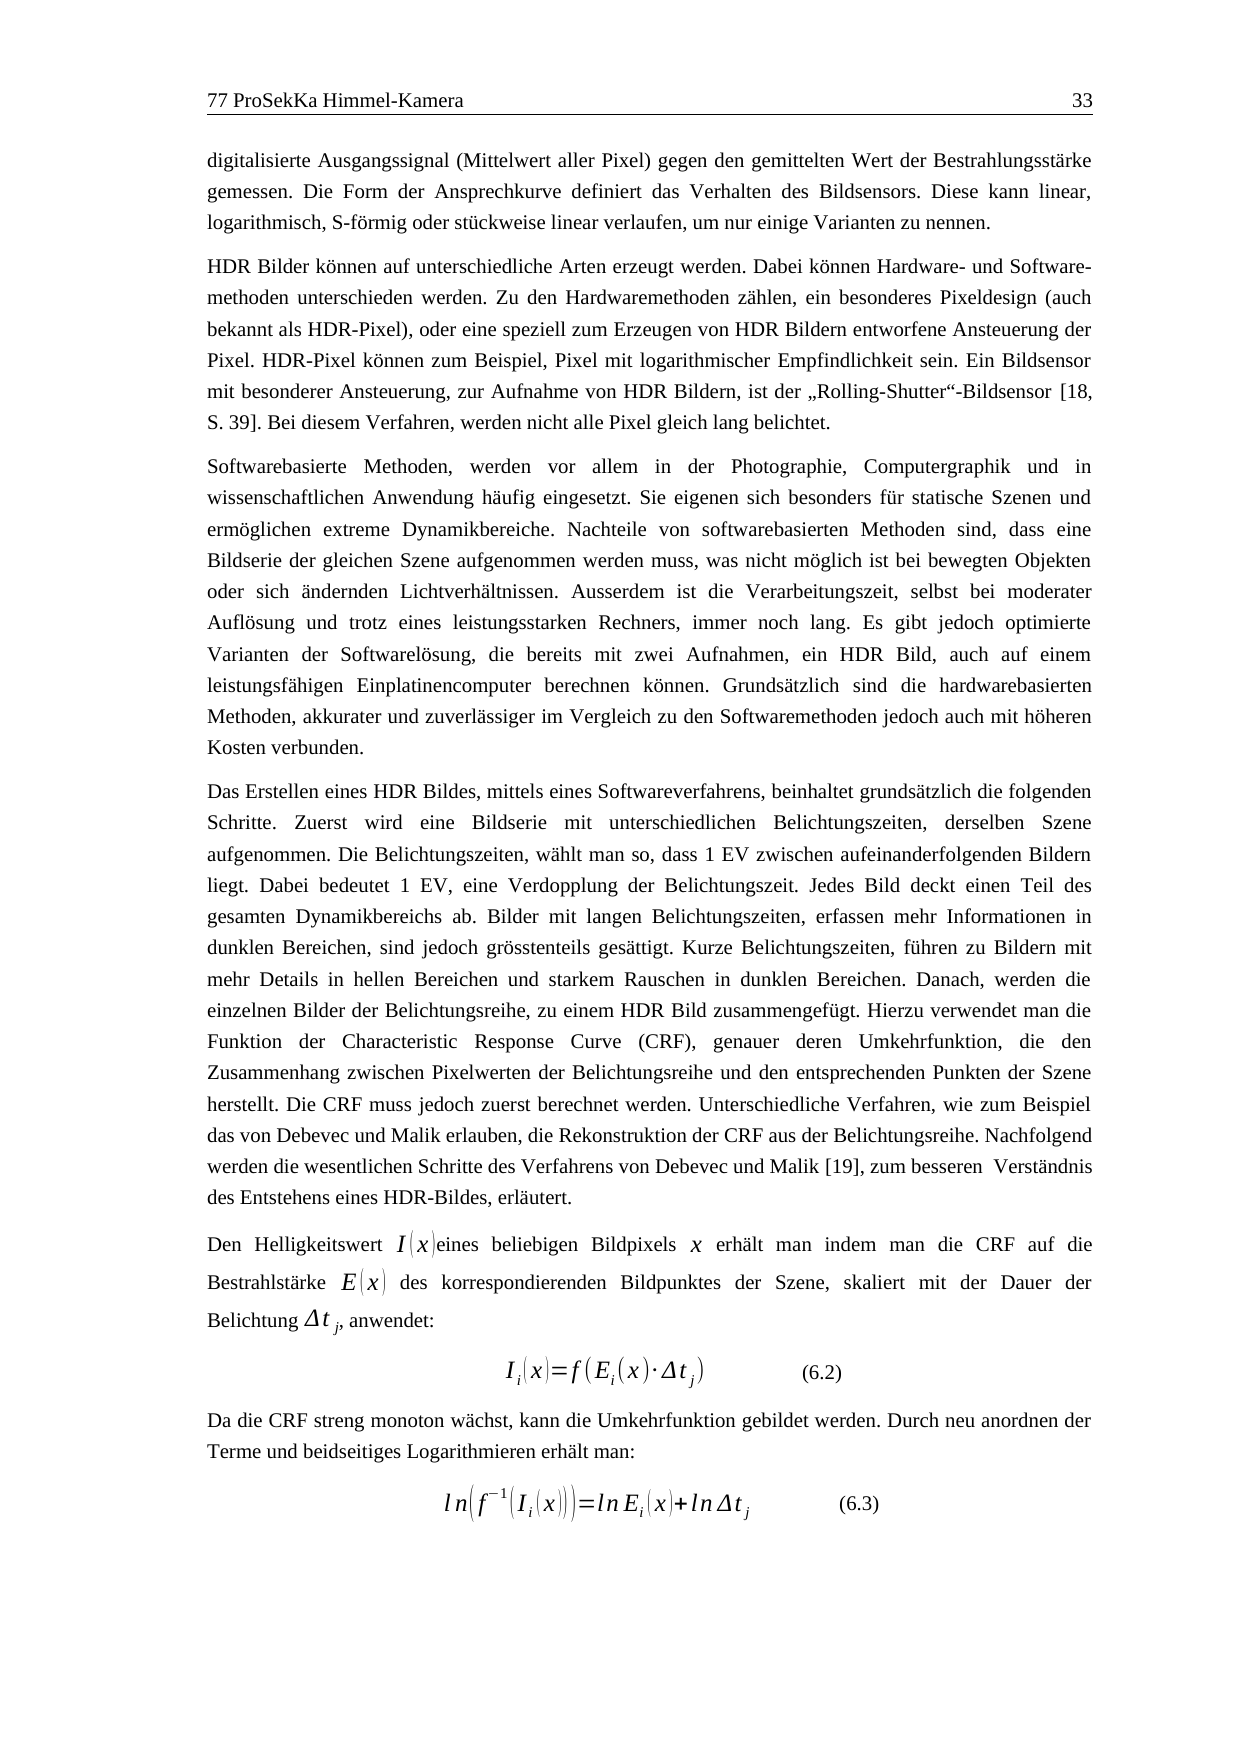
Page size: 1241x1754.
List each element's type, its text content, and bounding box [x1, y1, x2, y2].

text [207, 148, 1093, 234]
text Den Helligkeitswert eines beliebigen Bildpixels erhält man indem man die CRF auf die Bestrahlstärke des korrespondierenden Bildpunktes der Szene, skaliert mit der Dauer der Belichtung , anwendet: [207, 1229, 1093, 1336]
text Softwarebasierte Methoden, werden vor allem in der Photographie, Computergraphik und in wissenschaftlichen Anwendung häufig eingesetzt. Sie eigenen sich besonders für statische Szenen und ermöglichen extreme Dynamikbereiche. Nachteile von softwarebasierten Methoden sind, dass eine Bildserie der gleichen Szene aufgenommen werden muss, was nicht möglich ist bei bewegten Objekten oder sich ändernden Lichtverhältnissen. Ausserdem ist die Verarbeitungszeit, selbst bei moderater Auflösung und trotz eines leistungsstarken Rechners, immer noch lang. Es gibt jedoch optimierte Varianten der Softwarelösung, die bereits mit zwei Aufnahmen, ein HDR Bild, auch auf einem leistungsfähigen Einplatinencomputer berechnen können. Grundsätzlich sind die hardwarebasierten Methoden, akkurater und zuverlässiger im Vergleich zu den Softwaremethoden jedoch auch mit höheren Kosten verbunden. [207, 454, 1093, 759]
text Da die CRF streng monoton wächst, kann die Umkehrfunktion gebildet werden. Durch neu anordnen der Terme und beidseitiges Logarithmieren erhält man: [207, 1408, 1093, 1463]
text HDR Bilder können auf unterschiedliche Arten erzeugt werden. Dabei können Hardware- und Software- methoden unterschieden werden. Zu den Hardwaremethoden zählen, ein besonderes Pixeldesign (auch bekannt als HDR-Pixel), oder eine speziell zum Erzeugen von HDR Bildern entworfene Ansteuerung der Pixel. HDR-Pixel können zum Beispiel, Pixel mit logarithmischer Empfindlichkeit sein. Ein Bildsensor mit besonderer Ansteuerung, zur Aufnahme von HDR Bildern, ist der „Rolling-Shutter“-Bildsensor [18, S. 39]. Bei diesem Verfahren, werden nicht alle Pixel gleich lang belichtet. [207, 254, 1093, 434]
text Das Erstellen eines HDR Bildes, mittels eines Softwareverfahrens, beinhaltet grundsätzlich die folgenden Schritte. Zuerst wird eine Bildserie mit unterschiedlichen Belichtungszeiten, derselben Szene aufgenommen. Die Belichtungszeiten, wählt man so, dass 1 EV zwischen aufeinanderfolgenden Bildern liegt. Dabei bedeutet 1 EV, eine Verdopplung der Belichtungszeit. Jedes Bild deckt einen Teil des gesamten Dynamikbereichs ab. Bilder mit langen Belichtungszeiten, erfassen mehr Informationen in dunklen Bereichen, sind jedoch grösstenteils gesättigt. Kurze Belichtungszeiten, führen zu Bildern mit mehr Details in hellen Bereichen und starkem Rauschen in dunklen Bereichen. Danach, werden die einzelnen Bilder der Belichtungsreihe, zu einem HDR Bild zusammengefügt. Hierzu verwendet man die Funktion der Characteristic Response Curve (CRF), genauer deren Umkehrfunktion, die den Zusammenhang zwischen Pixelwerten der Belichtungsreihe und den entsprechenden Punkten der Szene herstellt. Die CRF muss jedoch zuerst berechnet werden. Unterschiedliche Verfahren, wie zum Beispiel das von Debevec und Malik erlauben, die Rekonstruktion der CRF aus der Belichtungsreihe. Nachfolgend werden die wesentlichen Schritte des Verfahrens von Debevec und Malik [19], zum besseren Verständnis des Entstehens eines HDR-Bildes, erläutert. [207, 779, 1093, 1209]
